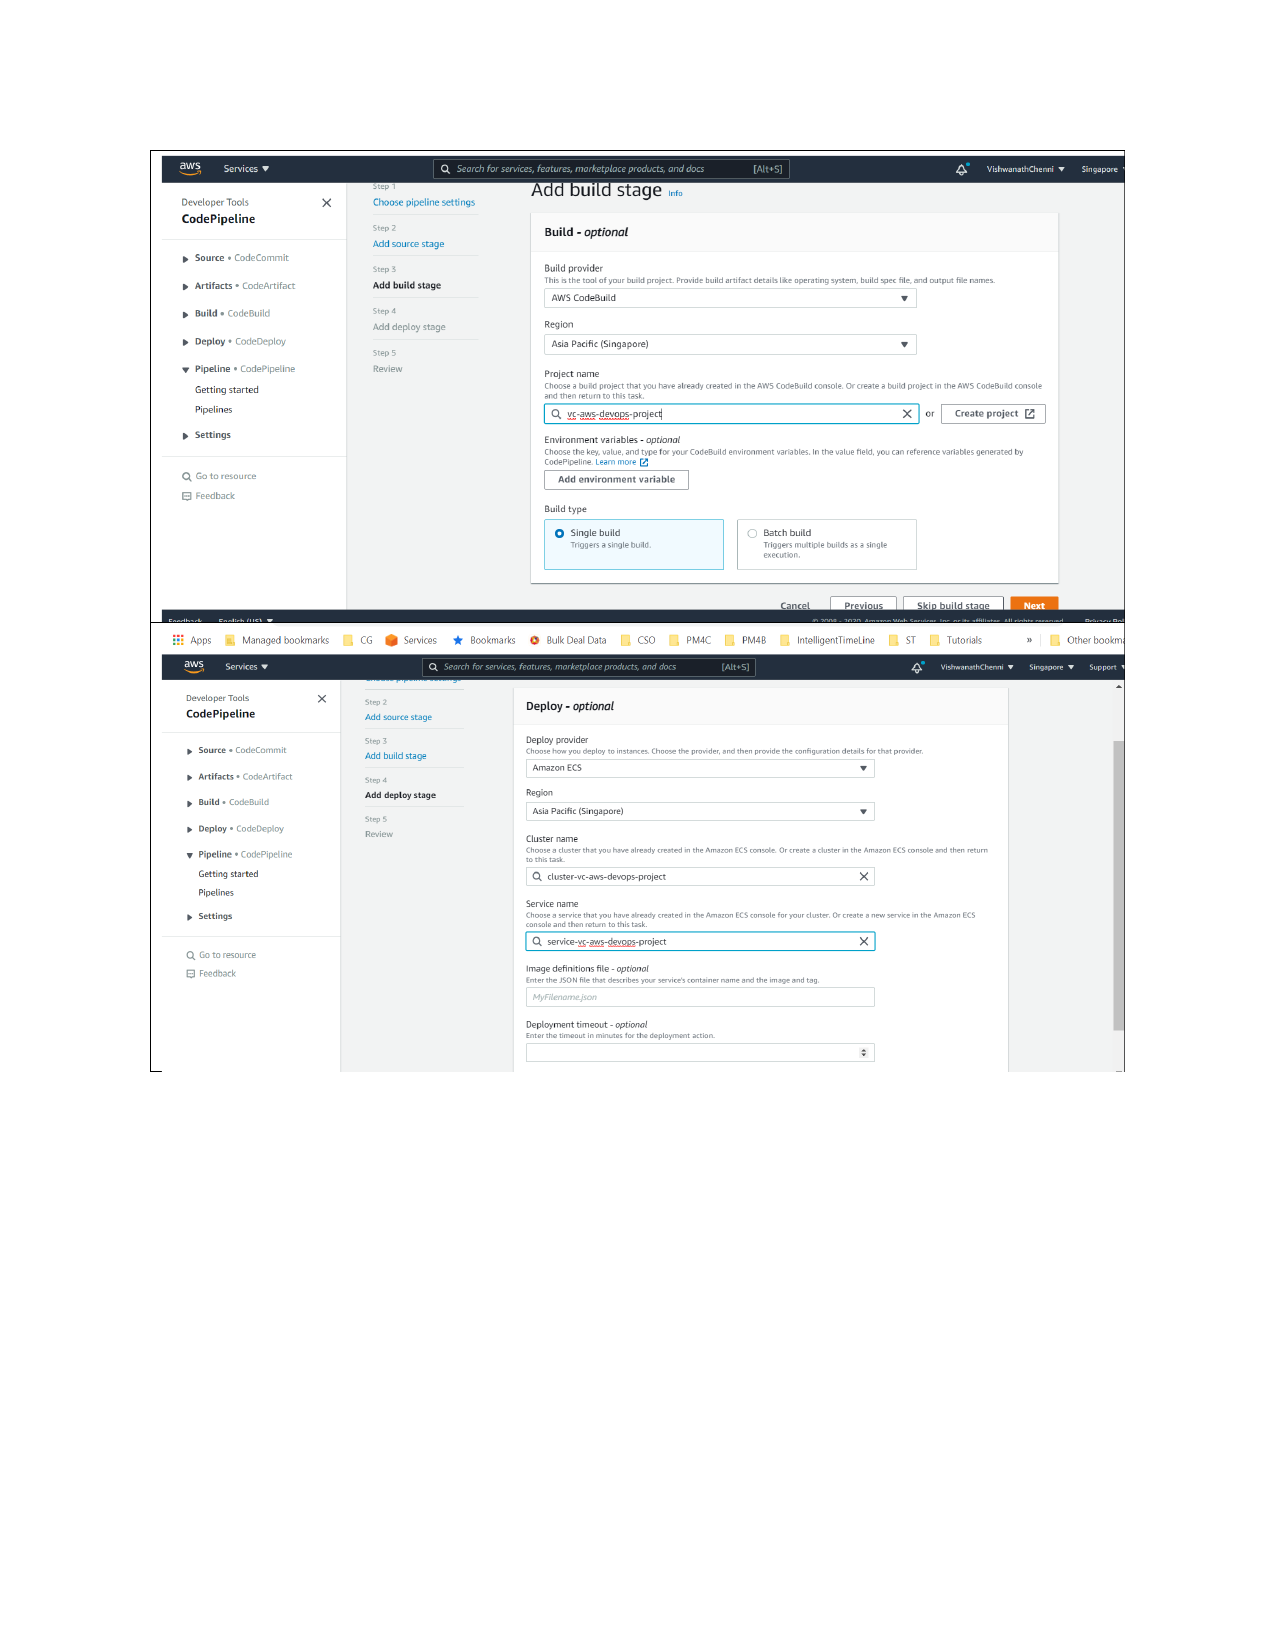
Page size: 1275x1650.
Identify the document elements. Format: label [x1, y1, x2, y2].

table_cell [151, 623, 161, 1071]
picture [161, 151, 1125, 622]
picture [161, 623, 1125, 1072]
table_cell [151, 151, 161, 622]
